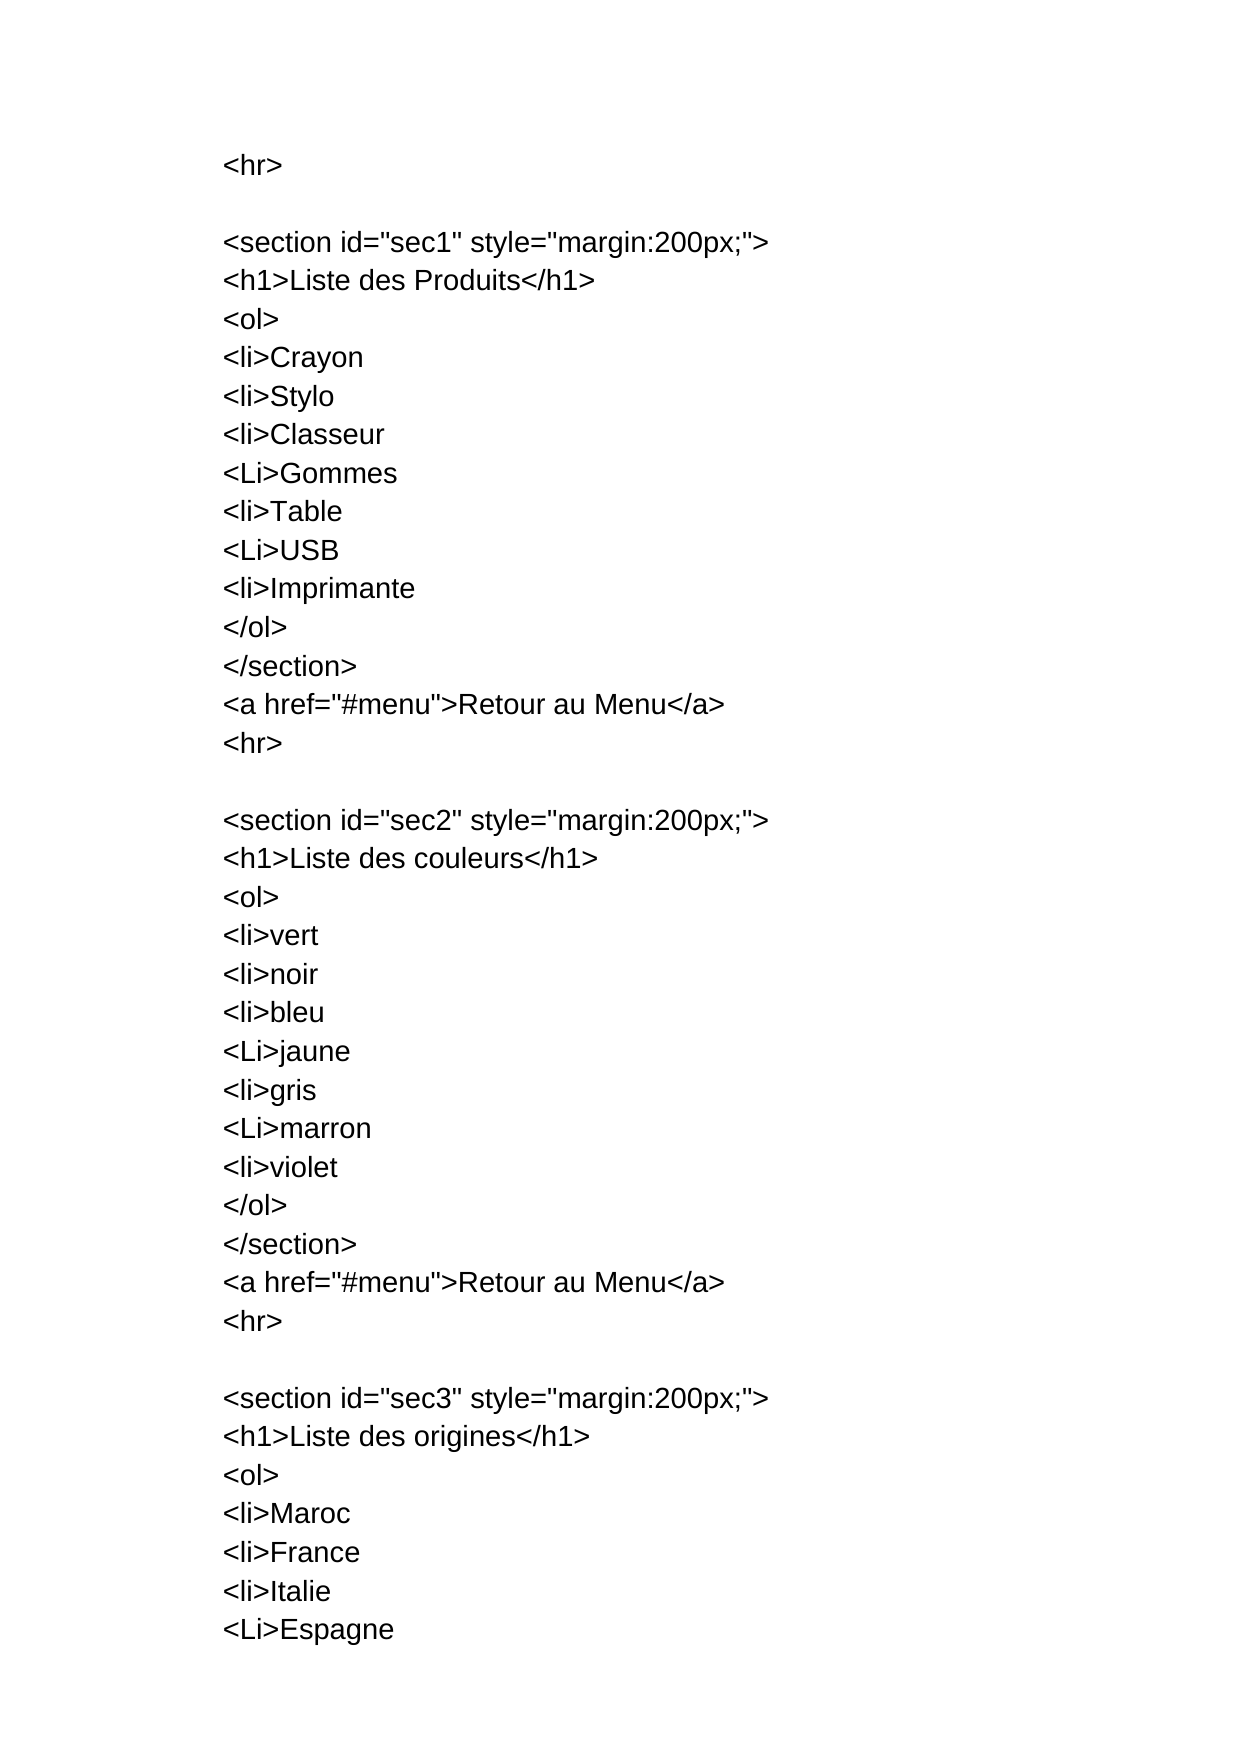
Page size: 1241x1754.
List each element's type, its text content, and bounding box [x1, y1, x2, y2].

list <li>Imprimante [223, 572, 1093, 605]
list <section id="sec2" style="margin:200px;"> [223, 803, 1093, 836]
list </section> [223, 649, 1093, 682]
list <Li>Espagne [223, 1612, 1093, 1646]
list <section id="sec3" style="margin:200px;"> [223, 1381, 1093, 1414]
list <li>Classeur [223, 417, 1093, 451]
list <Li>marron [223, 1111, 1093, 1145]
list <hr> [223, 726, 1093, 759]
list <Li>USB [223, 533, 1093, 567]
list </ol> [223, 1188, 1093, 1222]
list <hr> [223, 1304, 1093, 1337]
list <li>Maroc [223, 1497, 1093, 1530]
list <li>France [223, 1535, 1093, 1569]
list <a href="#menu">Retour au Menu</a> [223, 687, 1093, 721]
list <li>vert [223, 918, 1093, 952]
list <li>Italie [223, 1574, 1093, 1607]
list <h1>Liste des couleurs</h1> [223, 841, 1093, 875]
list <li>bleu [223, 996, 1093, 1029]
list <ol> [223, 1458, 1093, 1492]
list <li>violet [223, 1150, 1093, 1183]
list </ol> [223, 610, 1093, 644]
list <li>gris [223, 1073, 1093, 1106]
list <section id="sec1" style="margin:200px;"> [223, 225, 1093, 258]
list <Li>Gommes [223, 456, 1093, 489]
list </section> [223, 1227, 1093, 1260]
list <h1>Liste des origines</h1> [223, 1419, 1093, 1453]
list <Li>jaune [223, 1034, 1093, 1068]
list <h1>Liste des Produits</h1> [223, 263, 1093, 297]
list <li>Stylo [223, 379, 1093, 412]
list <a href="#menu">Retour au Menu</a> [223, 1265, 1093, 1299]
list <li>Crayon [223, 340, 1093, 374]
list <li>noir [223, 957, 1093, 991]
list <hr> [223, 148, 1093, 181]
list <li>Table [223, 494, 1093, 528]
list <ol> [223, 302, 1093, 335]
list <ol> [223, 880, 1093, 913]
